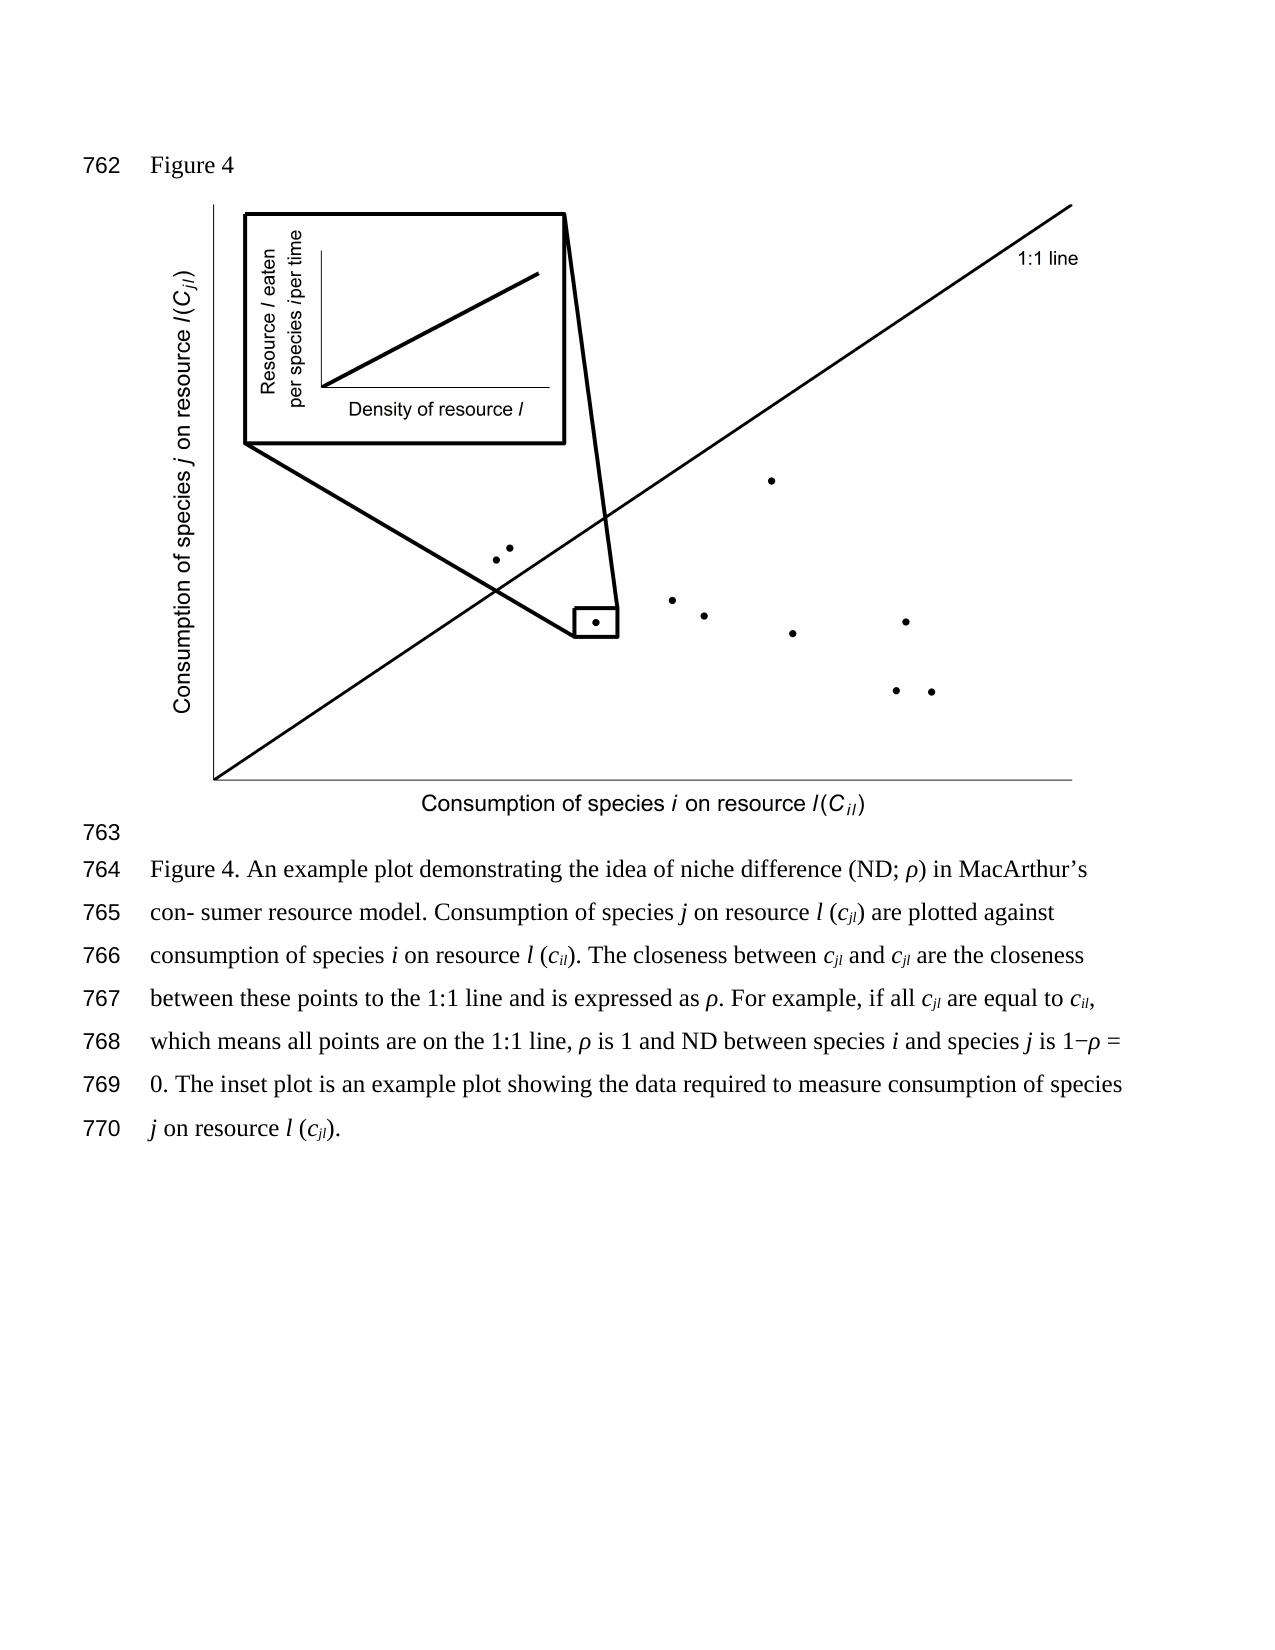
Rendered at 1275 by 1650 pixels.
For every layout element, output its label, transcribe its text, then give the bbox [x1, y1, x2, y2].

text Figure 4 [150, 150, 1125, 179]
picture [150, 193, 1095, 841]
text Figure 4. An example plot demonstrating the idea of niche difference (ND; ρ) in MacArthur’s con- sumer resource model. Consumption of species j on resource l (cjl) are plotted against consumption of species i on resource l (cil). The closeness between cjl and cjl are the closeness between these points to the 1:1 line and is expressed as ρ. For example, if all cjl are equal to cil, which means all points are on the 1:1 line, ρ is 1 and ND between species i and species j is 1−ρ = 0. The inset plot is an example plot showing the data required to measure consumption of species j on resource l (cjl). [150, 854, 1125, 1141]
